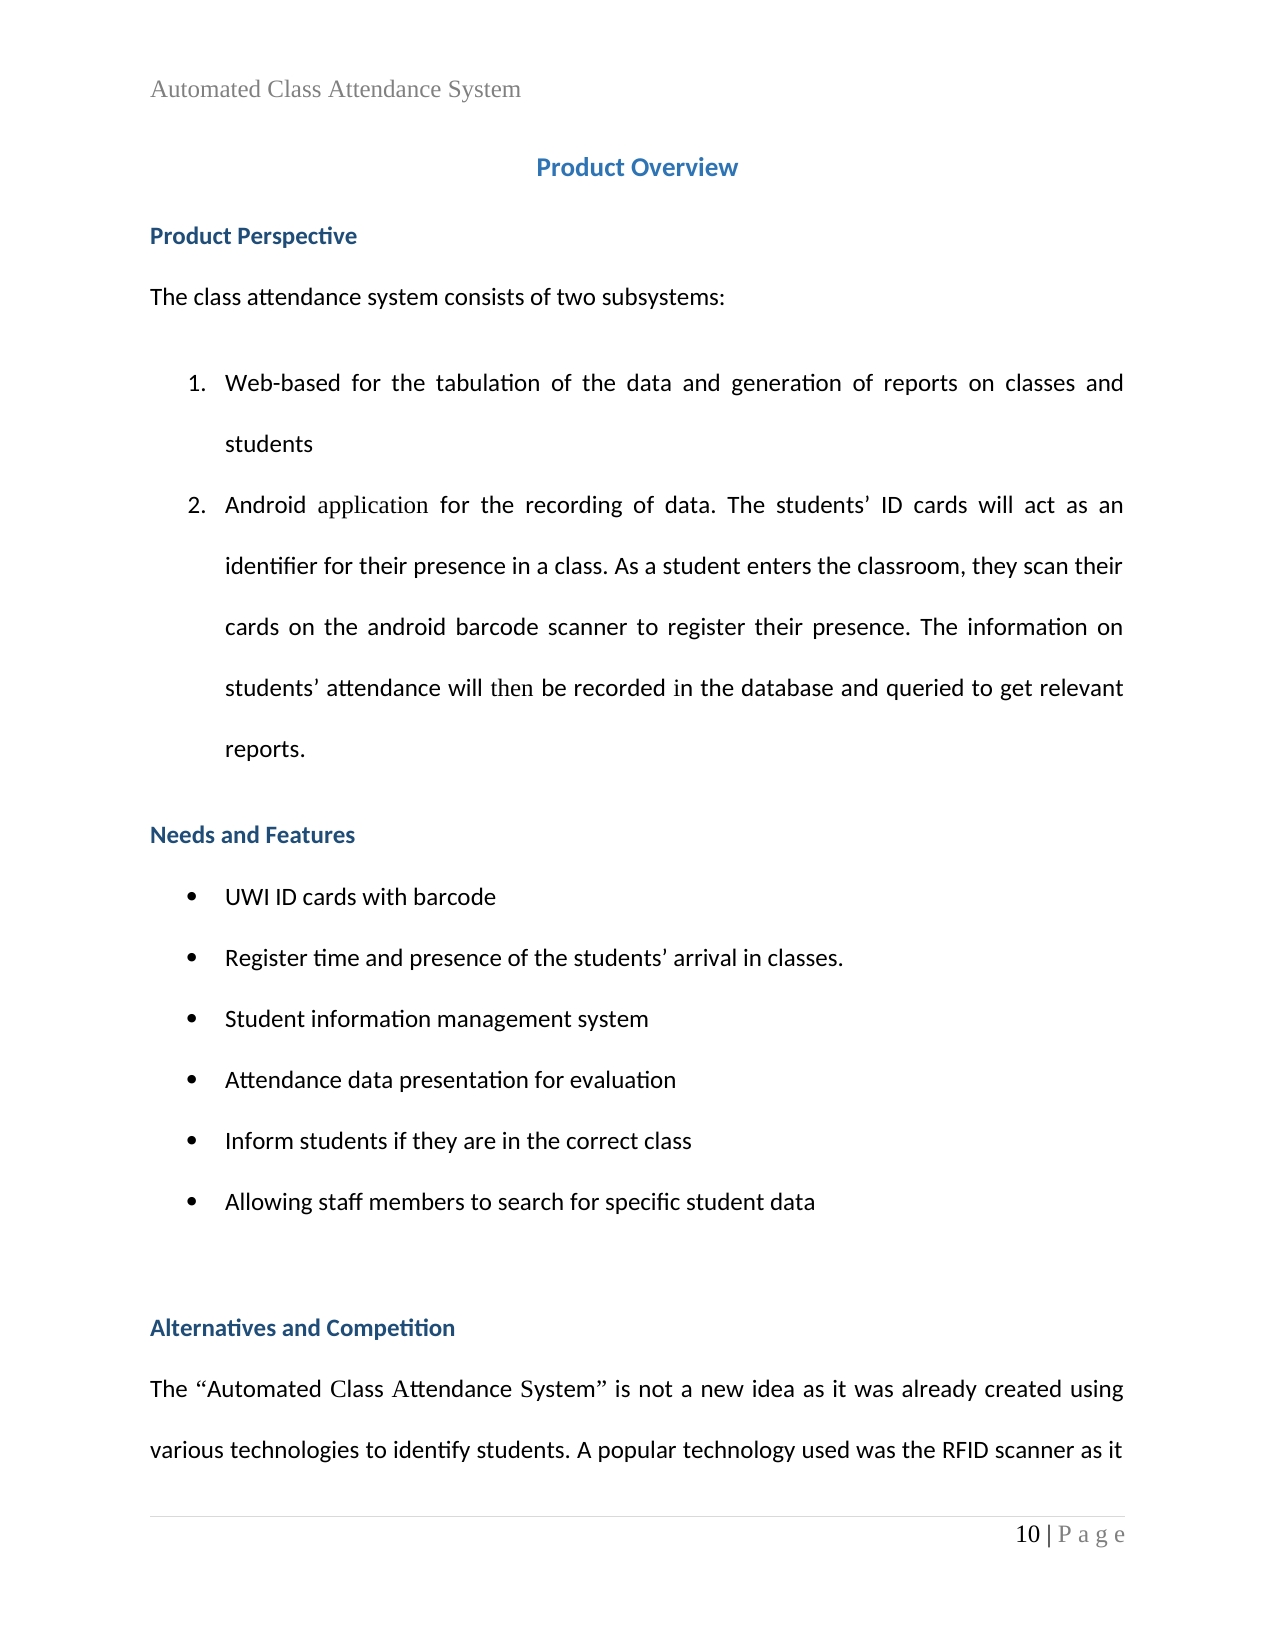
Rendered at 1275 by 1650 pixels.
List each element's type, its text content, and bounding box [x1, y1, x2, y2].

list Inform students if they are in the correct class [187, 1125, 1125, 1155]
subtitle Needs and Features [150, 819, 1125, 850]
list Web-based for the tabulation of the data and generation of reports on classes and students [187, 367, 1125, 459]
list Register time and presence of the students’ arrival in classes. [187, 942, 1125, 972]
list Student information management system [187, 1003, 1125, 1033]
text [150, 1373, 1125, 1465]
list Attendance data presentation for evaluation [187, 1064, 1125, 1094]
list Allowing staff members to search for specific student data [187, 1186, 1125, 1216]
list UWI ID cards with barcode [187, 881, 1125, 911]
list Android application for the recording of data. The students’ ID cards will act as an identifier for their presence in a class. As a student enters the classroom, they scan their cards on the android barcode scanner to register their presence. The information on students’ attendance will then be recorded in the database and queried to get relevant reports. [187, 489, 1125, 764]
subtitle Product Overview [150, 150, 1125, 183]
subtitle Product Perspective [150, 220, 1125, 251]
subtitle Alternatives and Competition [150, 1312, 1125, 1343]
text The class attendance system consists of two subsystems: [150, 281, 1125, 312]
